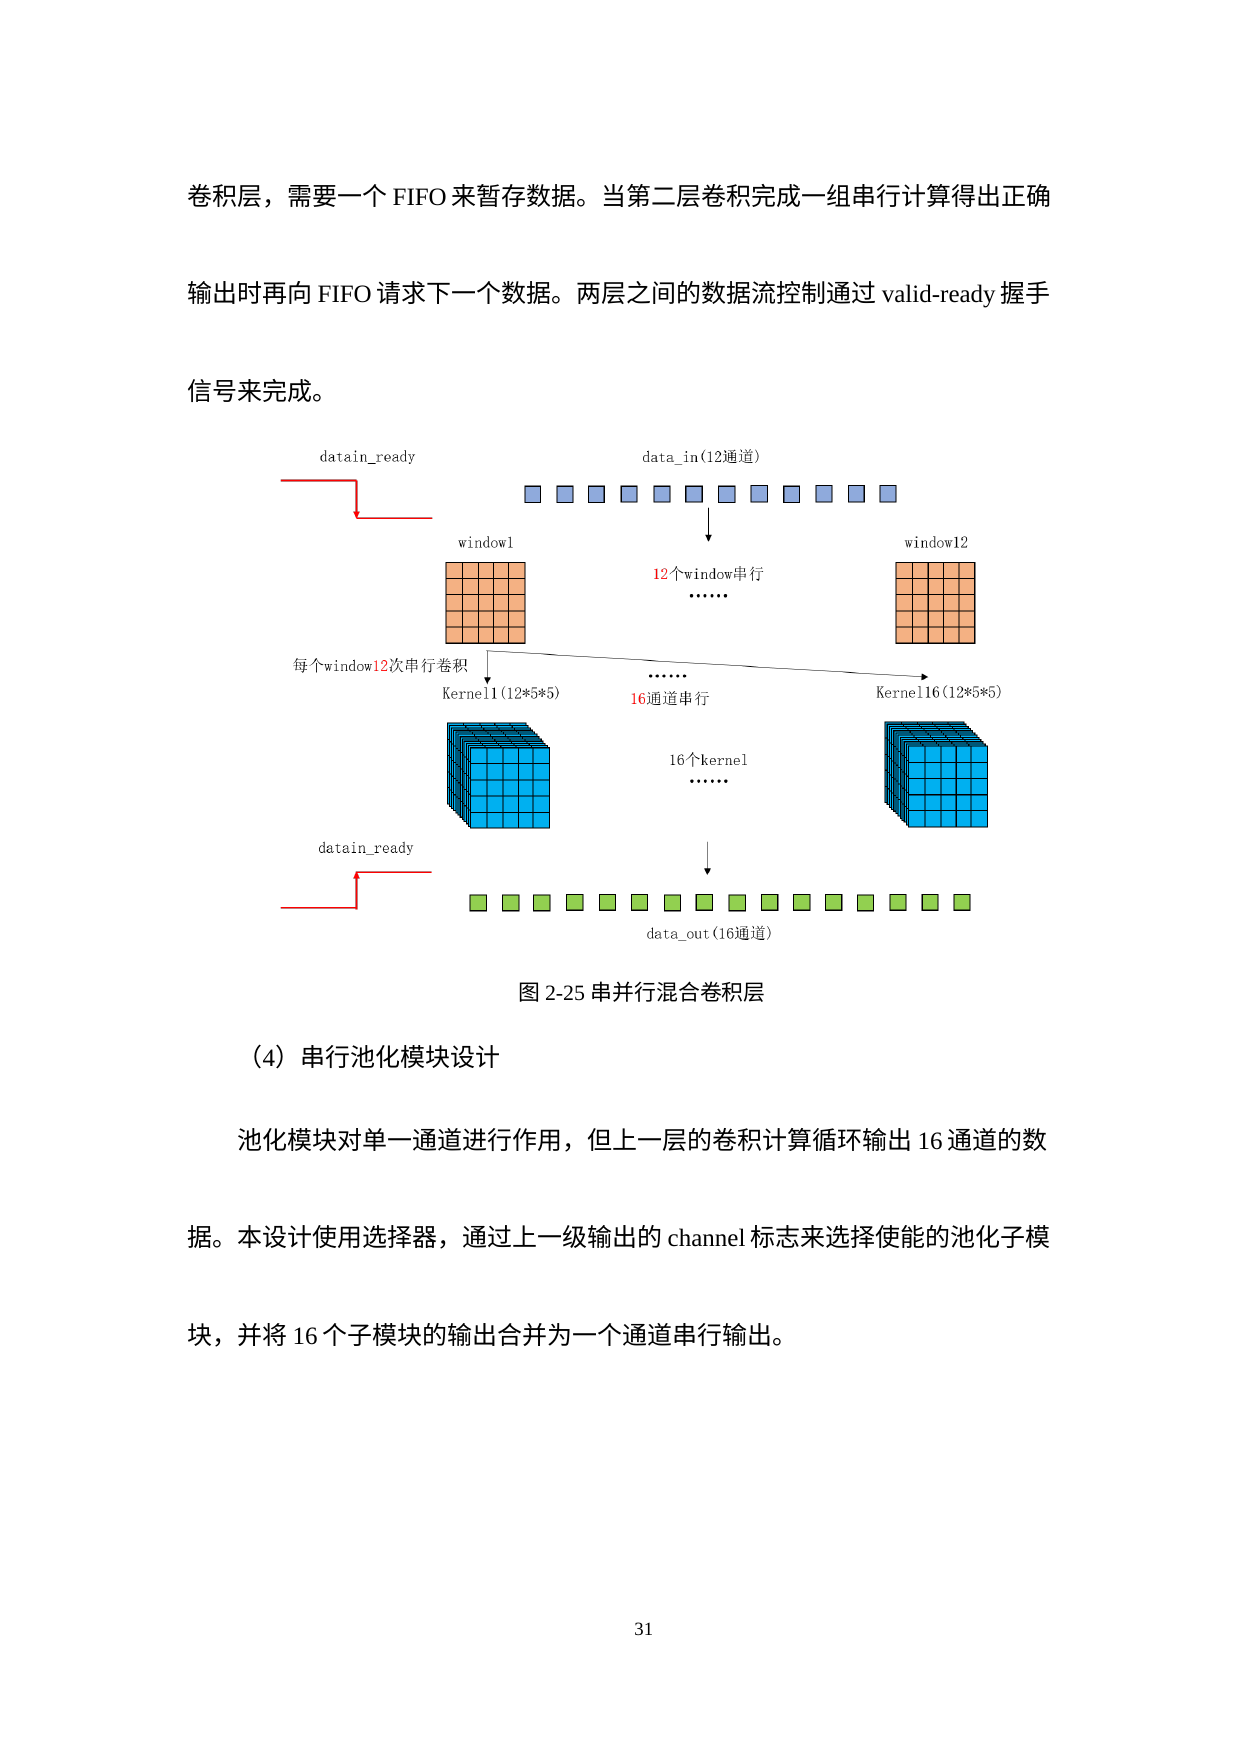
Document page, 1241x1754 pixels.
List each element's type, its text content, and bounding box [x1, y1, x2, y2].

text （4）串行池化模块设计 [187, 1023, 1053, 1088]
picture [258, 440, 1032, 951]
text 池化模块对单一通道进行作用，但上一层的卷积计算循环输出16通道的数据。本设计使用选择器，通过上一级输出的channel标志来选择使能的池化子模块，并将16个子模块的输出合并为一个通道串行输出。 [187, 1106, 1053, 1366]
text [187, 162, 1053, 422]
text 图2-25 串并行混合卷积层 [187, 974, 1053, 1007]
